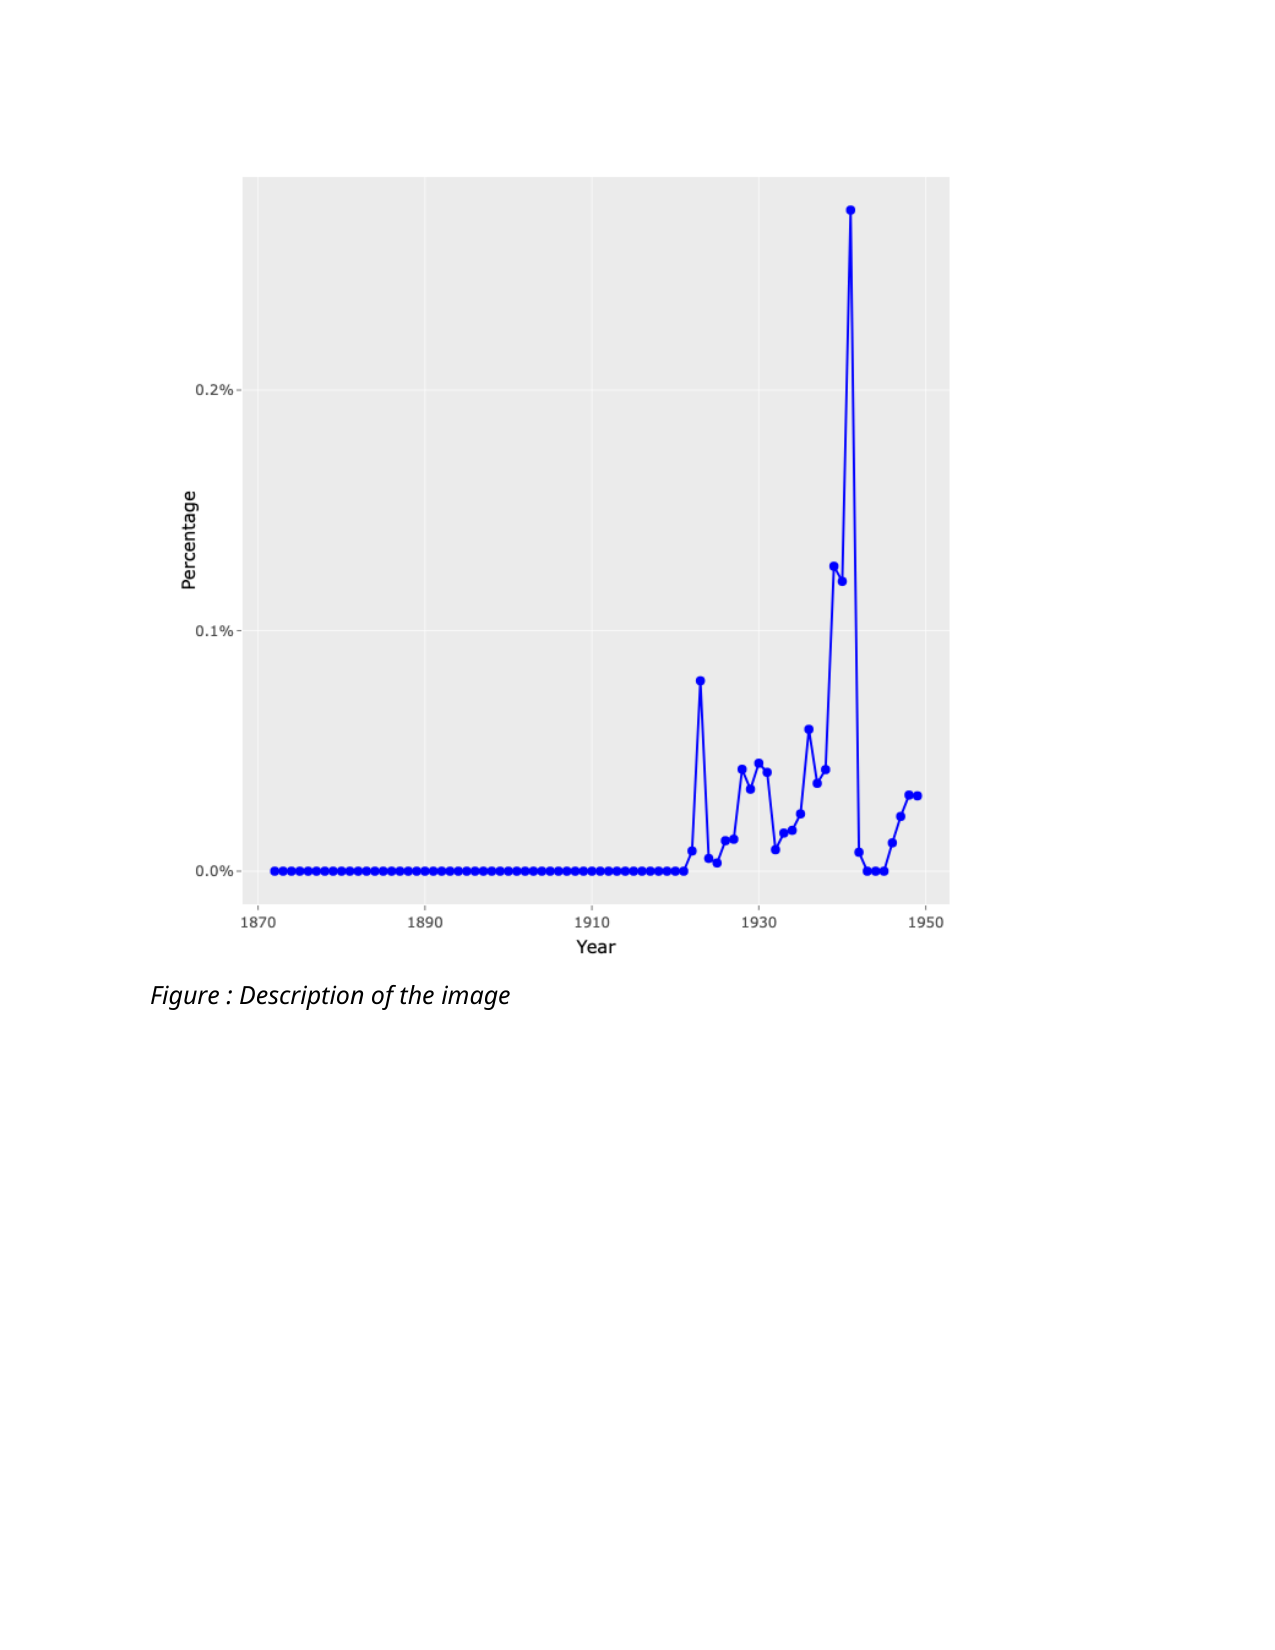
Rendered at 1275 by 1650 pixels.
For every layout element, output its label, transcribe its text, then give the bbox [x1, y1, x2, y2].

picture [168, 150, 957, 957]
text Figure : Description of the image [150, 978, 1125, 1012]
